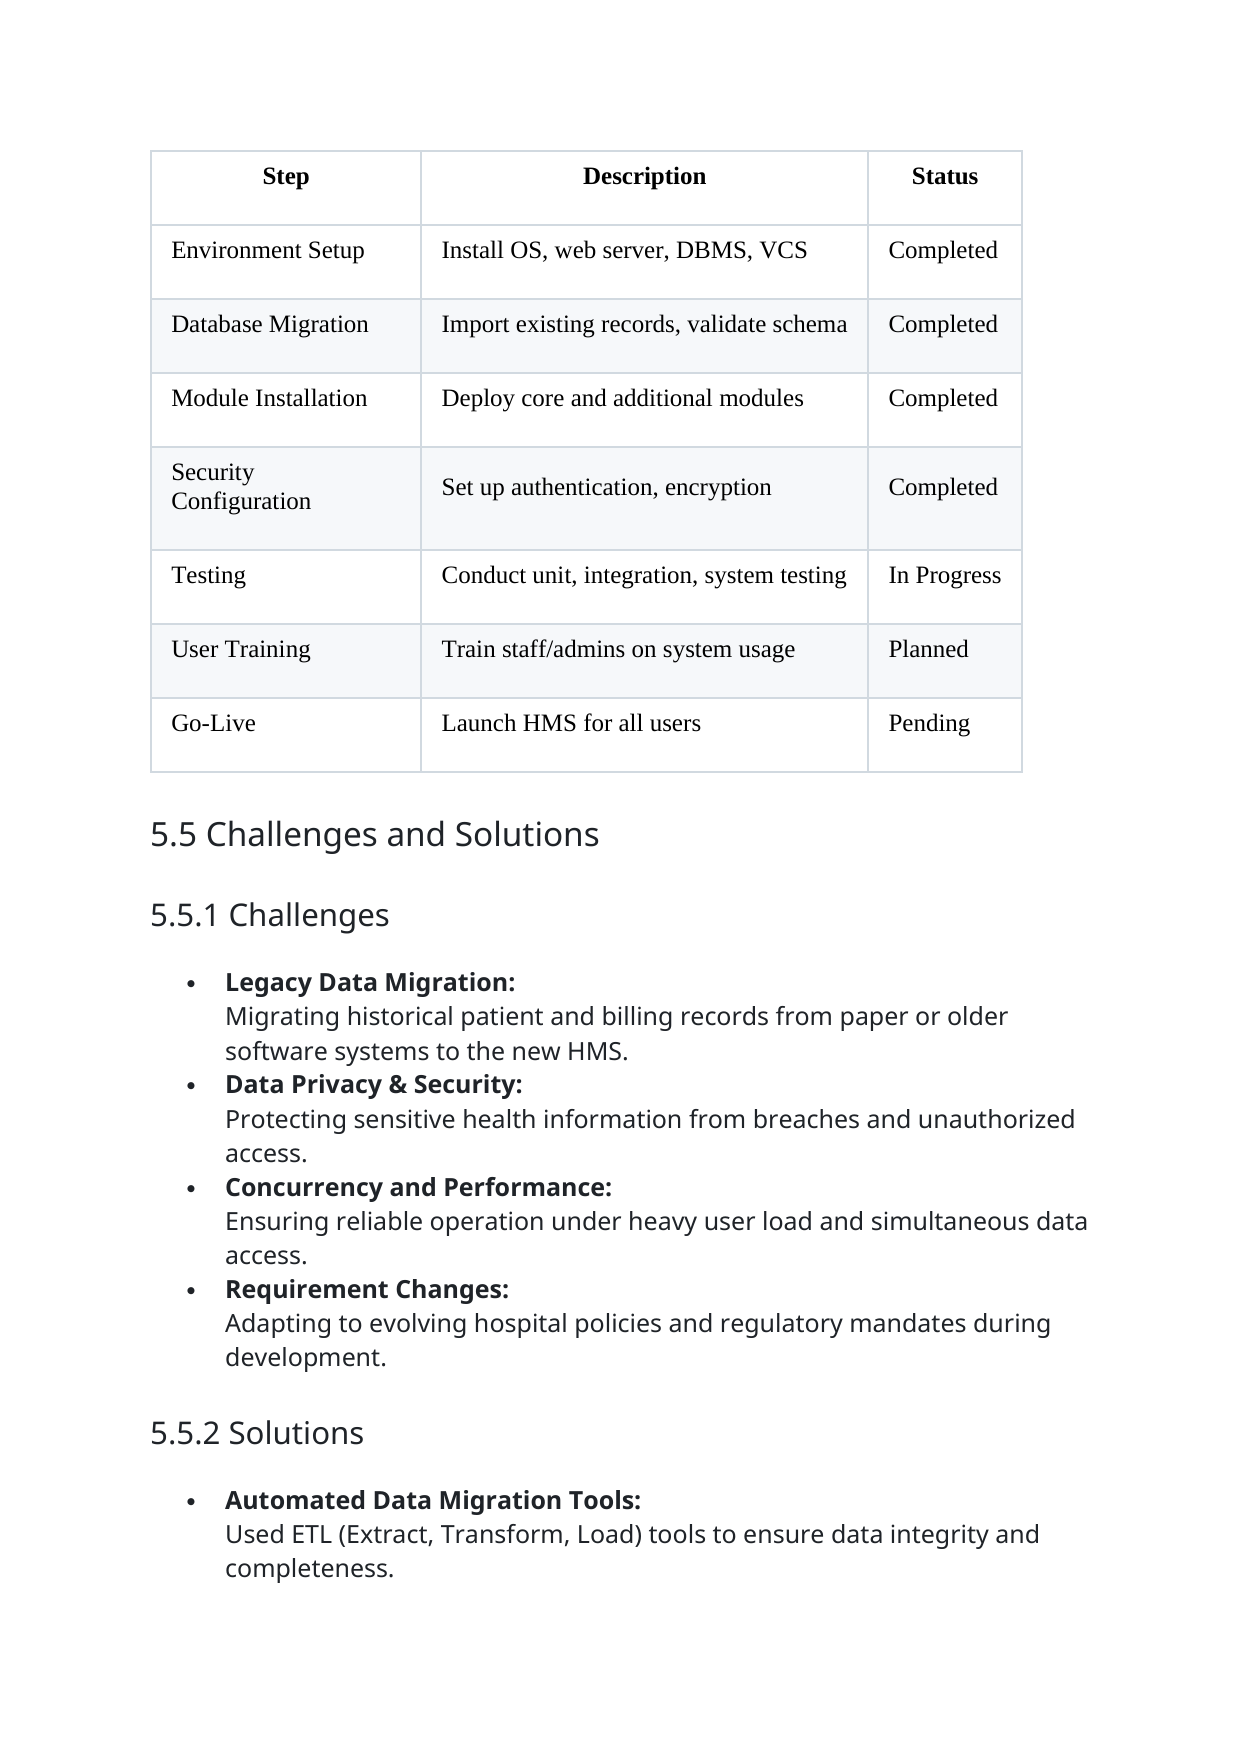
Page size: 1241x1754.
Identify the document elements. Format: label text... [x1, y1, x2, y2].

list Legacy Data Migration: Migrating historical patient and billing records from paper or older software systems to the new HMS. [187, 965, 1090, 1067]
table_header Step [152, 152, 420, 224]
table_cell Environment Setup [152, 226, 420, 298]
table_header Description [422, 152, 867, 224]
table_cell Completed [869, 226, 1021, 298]
table_cell Deploy core and additional modules [422, 374, 867, 446]
list Data Privacy & Security: Protecting sensitive health information from breaches and unauthorized access. [187, 1067, 1090, 1169]
table_cell User Training [152, 625, 420, 697]
table_cell Completed [869, 374, 1021, 446]
subtitle 5.5.2 Solutions [150, 1411, 1090, 1454]
list Automated Data Migration Tools: Used ETL (Extract, Transform, Load) tools to ensure data integrity and completeness. [187, 1483, 1090, 1585]
table_cell Completed [869, 448, 1021, 549]
table_cell Conduct unit, integration, system testing [422, 551, 867, 623]
table_cell Security Configuration [152, 448, 420, 549]
table_cell Import existing records, validate schema [422, 300, 867, 372]
table_cell Train staff/admins on system usage [422, 625, 867, 697]
table_cell Go-Live [152, 699, 420, 771]
table_cell Database Migration [152, 300, 420, 372]
table_header Status [869, 152, 1021, 224]
table_cell Set up authentication, encryption [422, 448, 867, 549]
list Requirement Changes: Adapting to evolving hospital policies and regulatory mandates during development. [187, 1272, 1090, 1374]
table_cell Module Installation [152, 374, 420, 446]
table_cell Completed [869, 300, 1021, 372]
table_cell Testing [152, 551, 420, 623]
table_cell In Progress [869, 551, 1021, 623]
table_cell Pending [869, 699, 1021, 771]
list Concurrency and Performance: Ensuring reliable operation under heavy user load and simultaneous data access. [187, 1169, 1090, 1272]
table_cell Launch HMS for all users [422, 699, 867, 771]
subtitle 5.5.1 Challenges [150, 893, 1090, 936]
subtitle 5.5 Challenges and Solutions [150, 810, 1090, 856]
table_cell Planned [869, 625, 1021, 697]
table_cell Install OS, web server, DBMS, VCS [422, 226, 867, 298]
